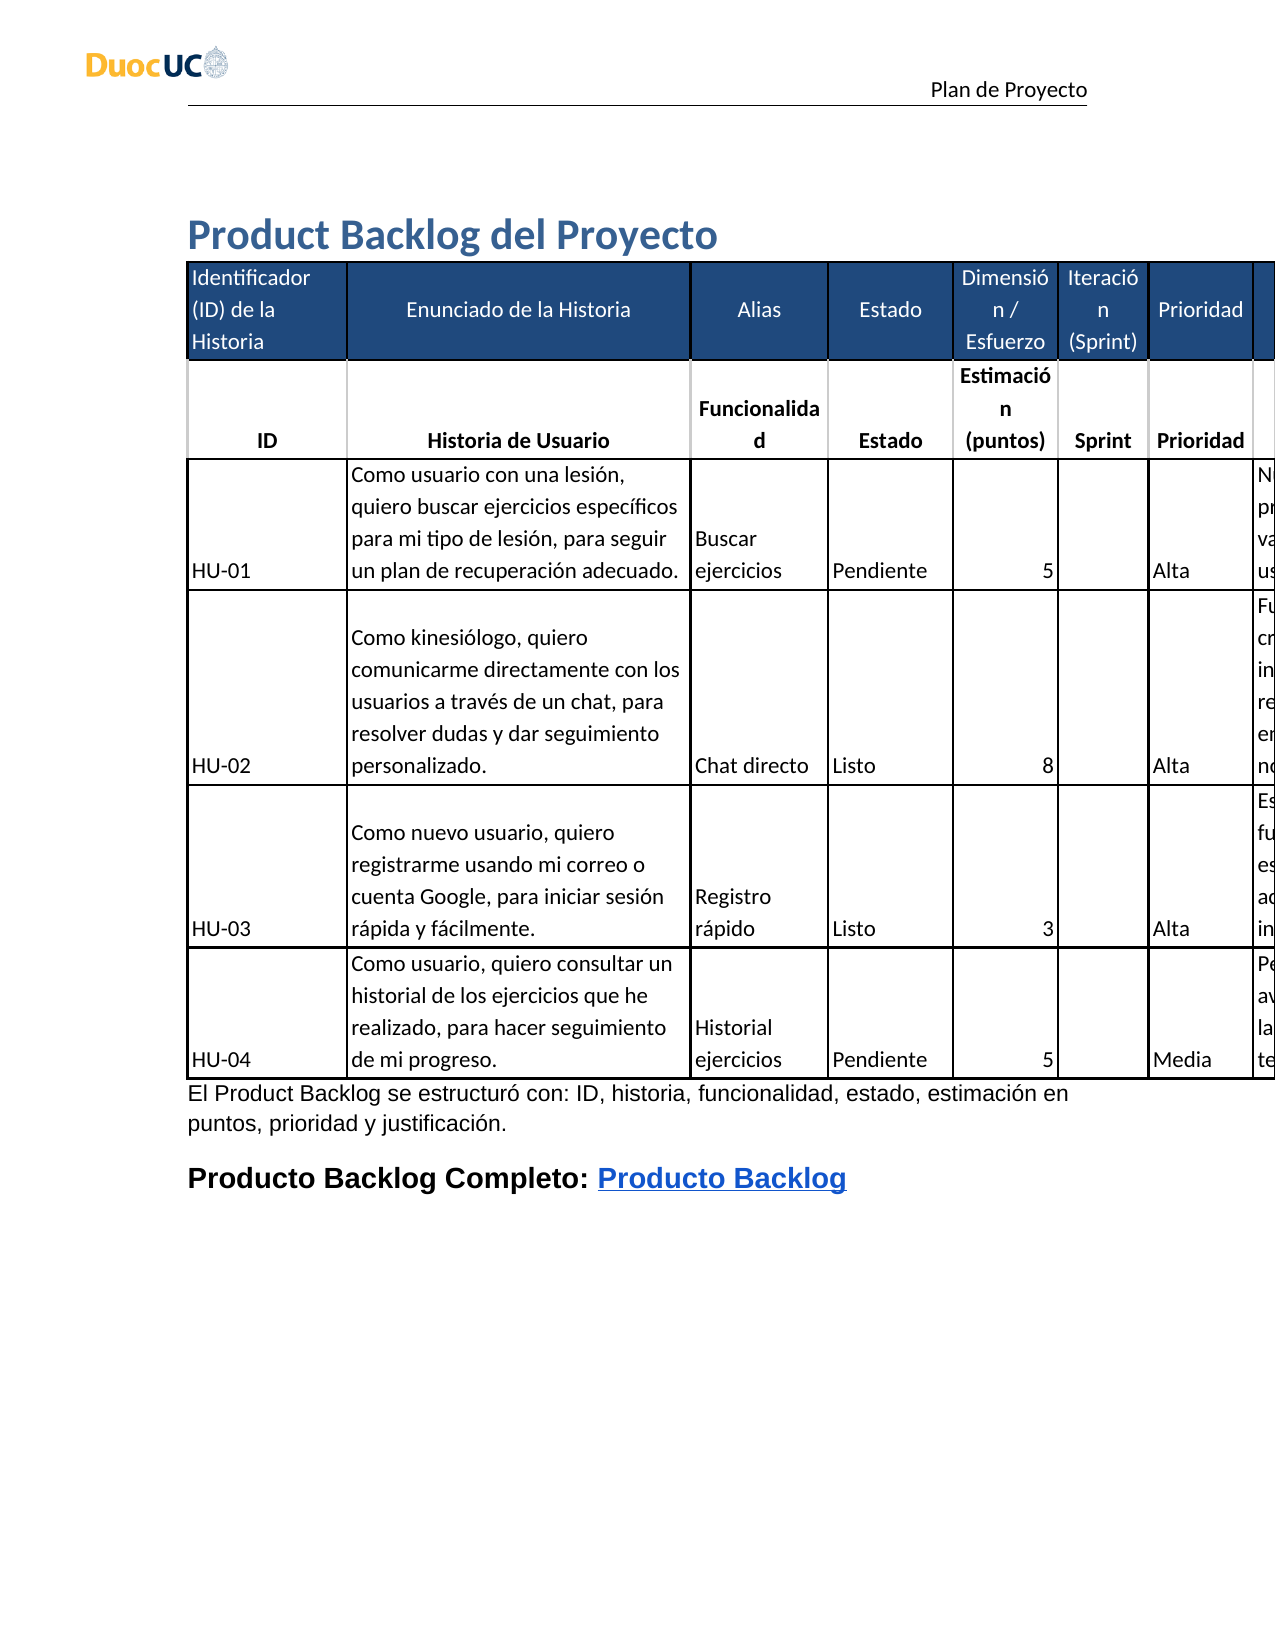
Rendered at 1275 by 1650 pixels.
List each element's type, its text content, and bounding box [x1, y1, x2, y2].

text Producto Backlog Completo: Producto Backlog [187, 1161, 1087, 1194]
picture [79, 42, 233, 81]
subtitle Product Backlog del Proyecto [187, 207, 1087, 261]
text El Product Backlog se estructuró con: ID, historia, funcionalidad, estado, estimación en puntos, prioridad y justificación. [187, 1080, 1087, 1136]
